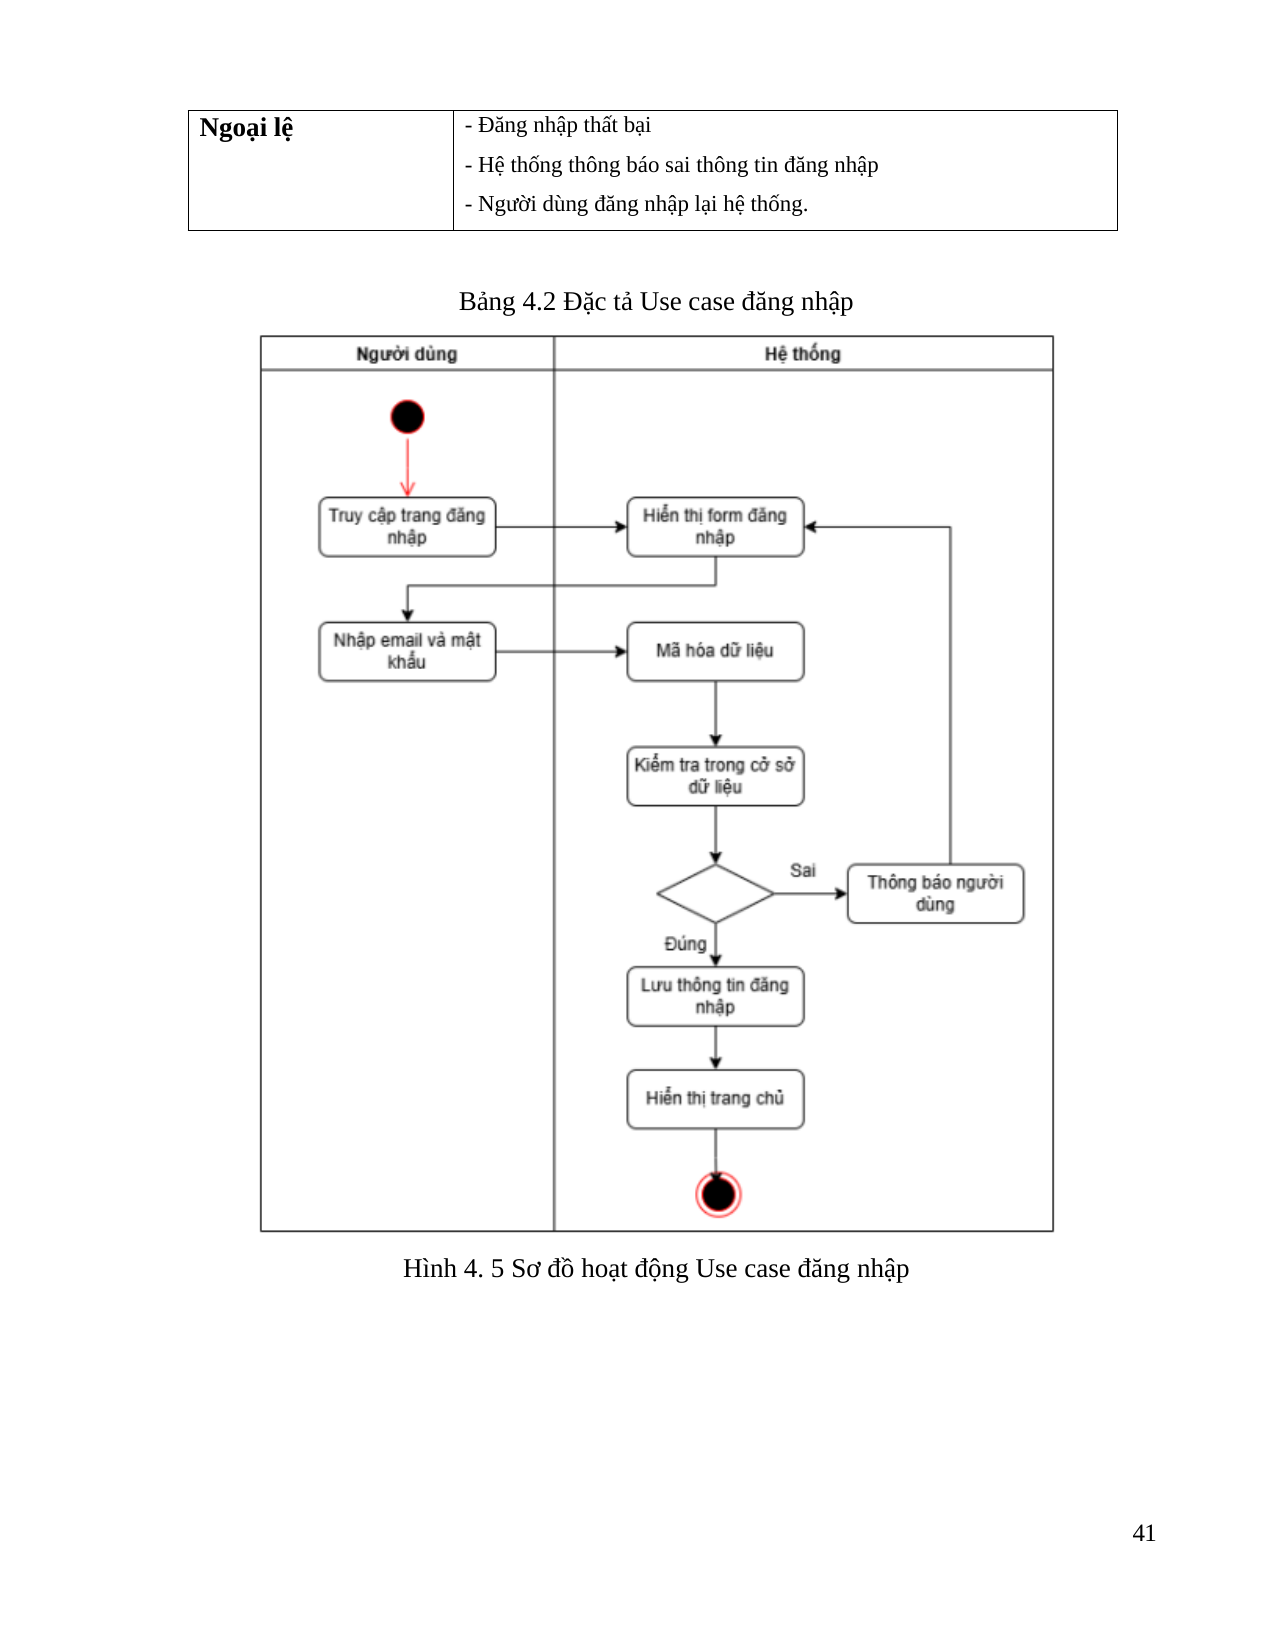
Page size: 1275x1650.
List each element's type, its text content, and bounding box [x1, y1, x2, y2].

table_cell - Đăng nhập thất bại - Hệ thống thông báo sai thông tin đăng nhập - Người dùng đăng nhập lại hệ thống. [454, 111, 1117, 230]
text Bảng 4.2 Đặc tả Use case đăng nhập [150, 285, 1162, 316]
text Hình 4. 5 Sơ đồ hoạt động Use case đăng nhập [150, 1252, 1162, 1283]
picture [251, 331, 1062, 1237]
table_cell Ngoại lệ [189, 111, 453, 230]
